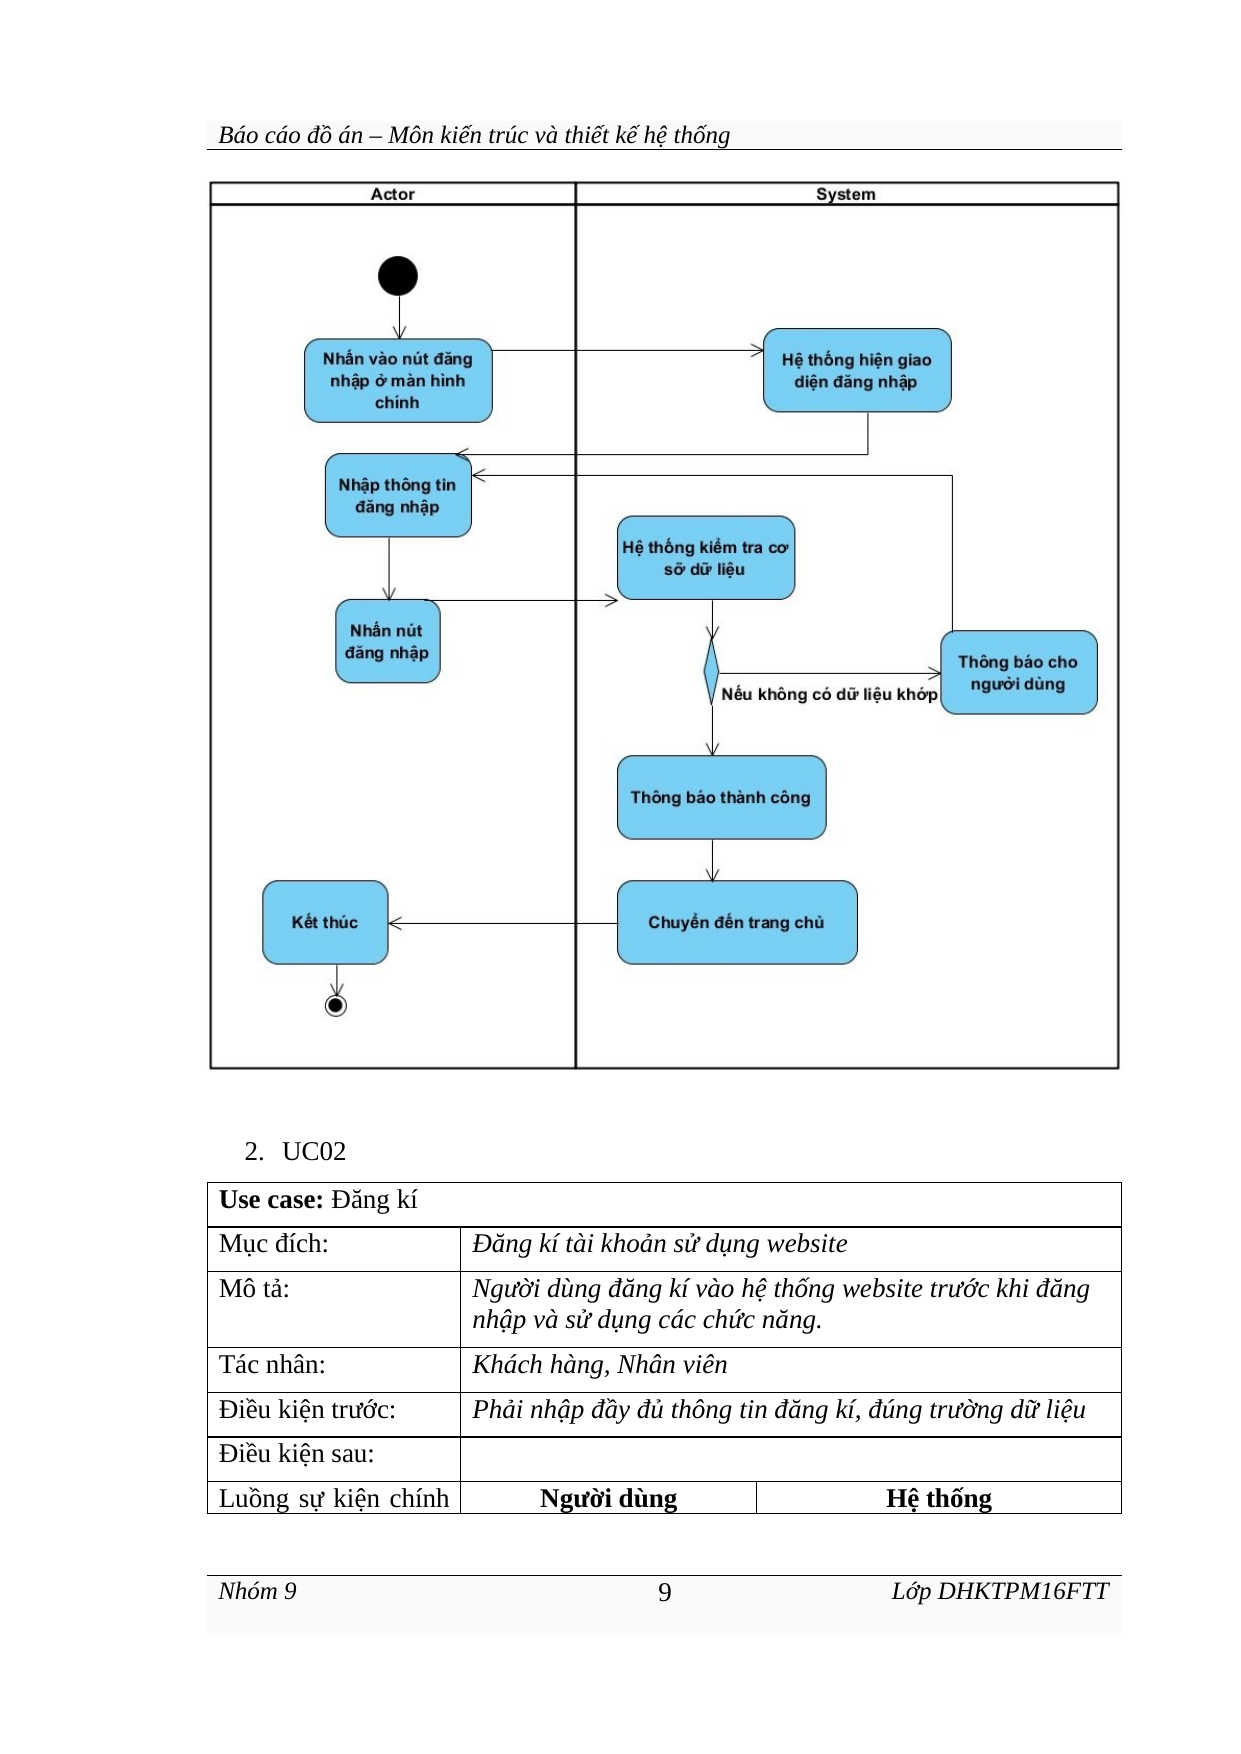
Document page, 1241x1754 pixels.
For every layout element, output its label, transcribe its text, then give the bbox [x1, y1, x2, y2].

table_cell [461, 1438, 1121, 1481]
table_cell Mục đích: [208, 1228, 460, 1271]
table_cell Tác nhân: [208, 1348, 460, 1392]
table_cell Người dùng [461, 1482, 756, 1513]
table_cell Phải nhập đầy đủ thông tin đăng kí, đúng trường dữ liệu [461, 1393, 1121, 1436]
table_cell Người dùng đăng kí vào hệ thống website trước khi đăng nhập và sử dụng các chức năng. [461, 1272, 1121, 1347]
table_cell Mô tả: [208, 1272, 460, 1347]
picture [206, 179, 1123, 1073]
table_cell Đăng kí tài khoản sử dụng website [461, 1228, 1121, 1271]
list UC02 [244, 1135, 1122, 1166]
table_cell Điều kiện trước: [208, 1393, 460, 1436]
table_header Use case: Đăng kí [208, 1183, 1121, 1226]
table_cell Điều kiện sau: [208, 1438, 460, 1481]
table_cell Khách hàng, Nhân viên [461, 1348, 1121, 1392]
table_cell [208, 1482, 460, 1513]
table_cell Hệ thống [757, 1482, 1121, 1513]
